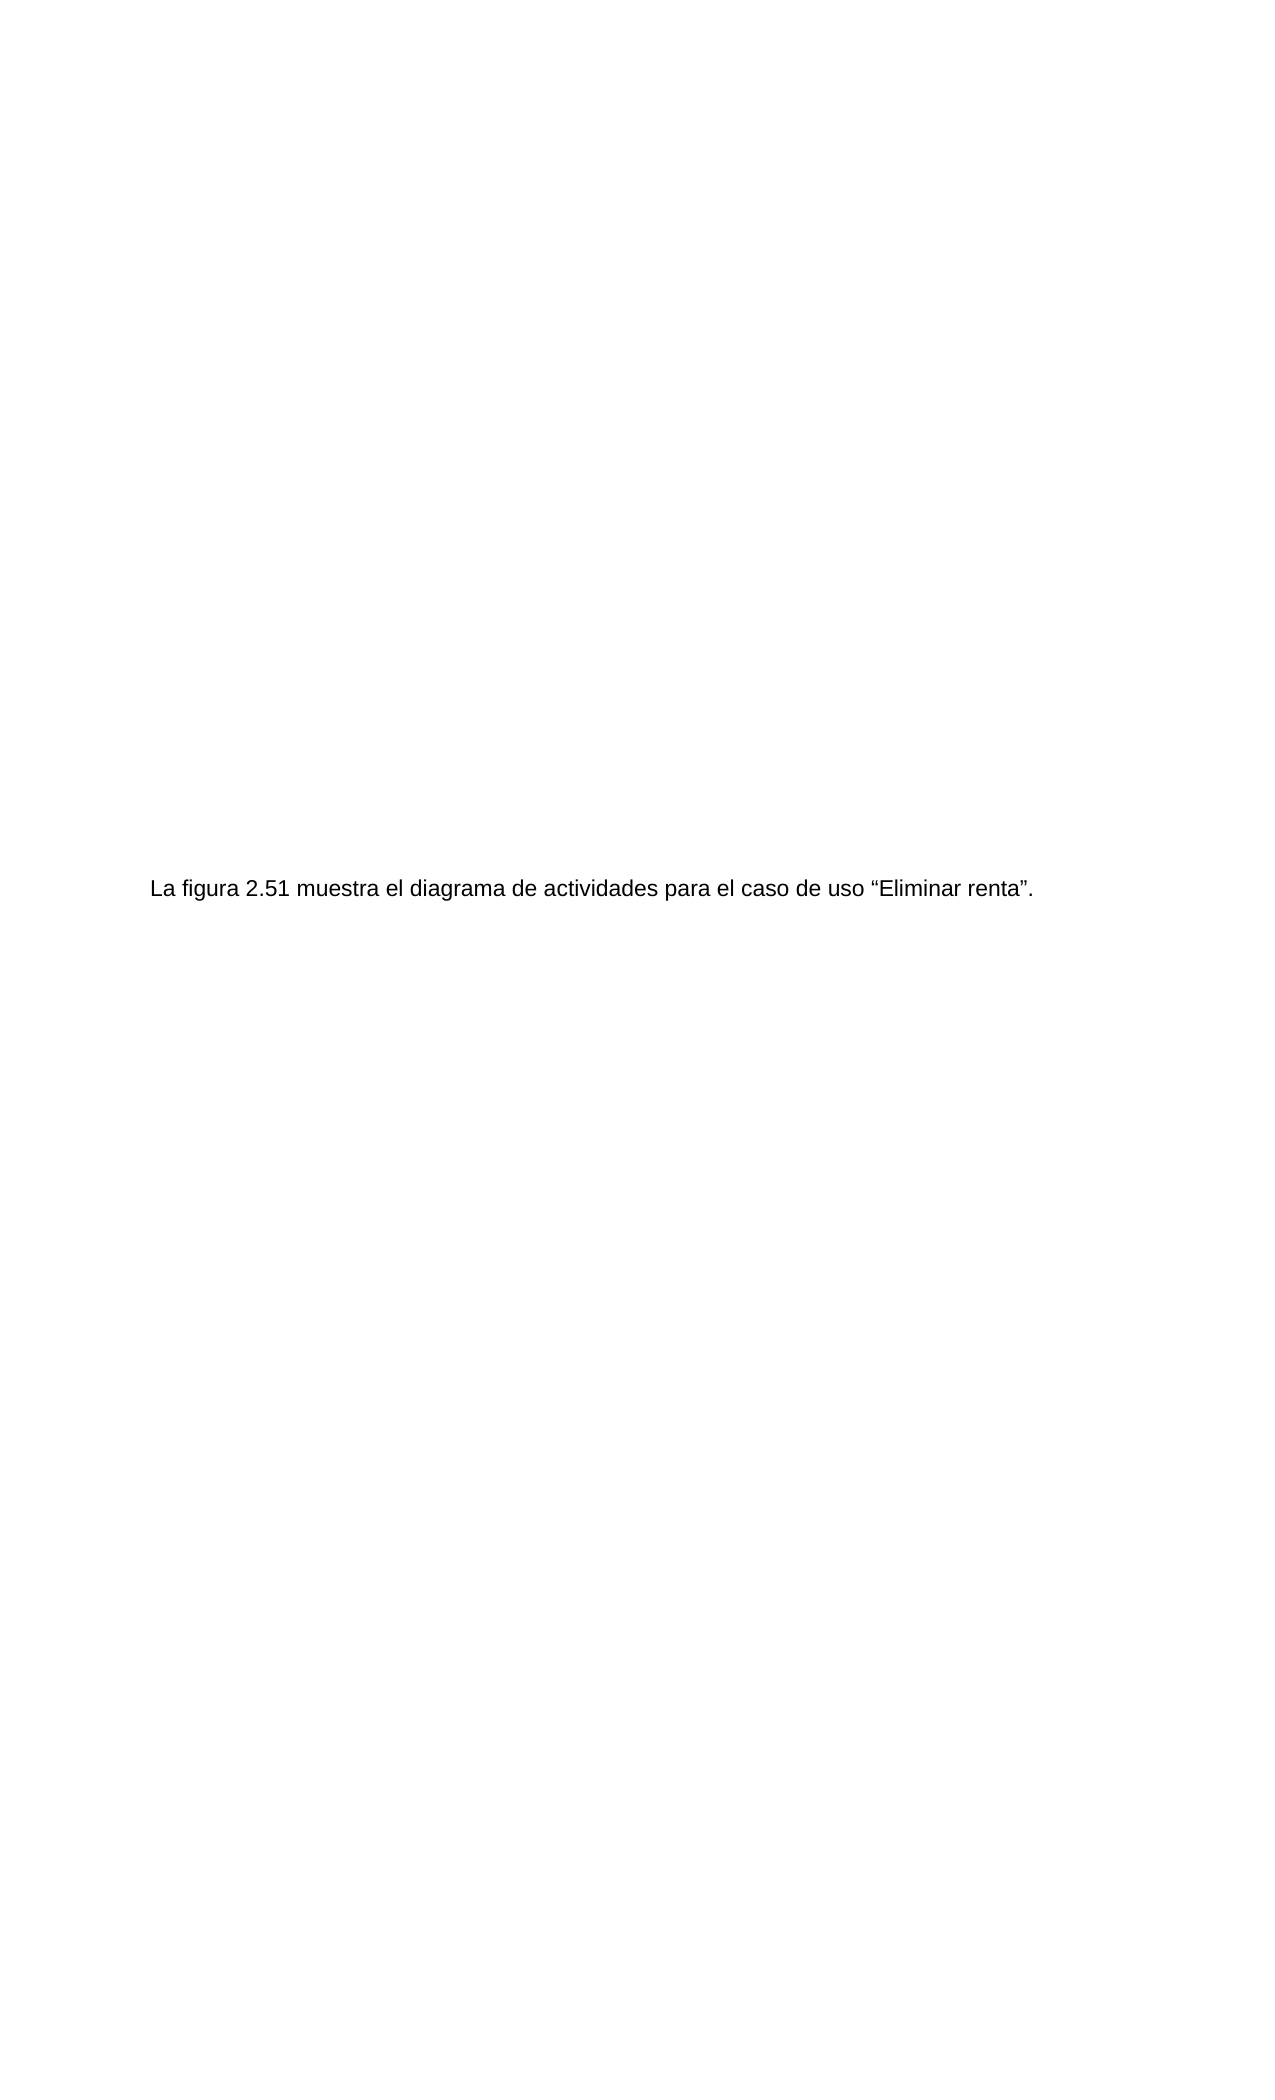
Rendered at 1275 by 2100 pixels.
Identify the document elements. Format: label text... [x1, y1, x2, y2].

text La figura 2.51 muestra el diagrama de actividades para el caso de uso “Eliminar renta”. [150, 875, 1125, 901]
